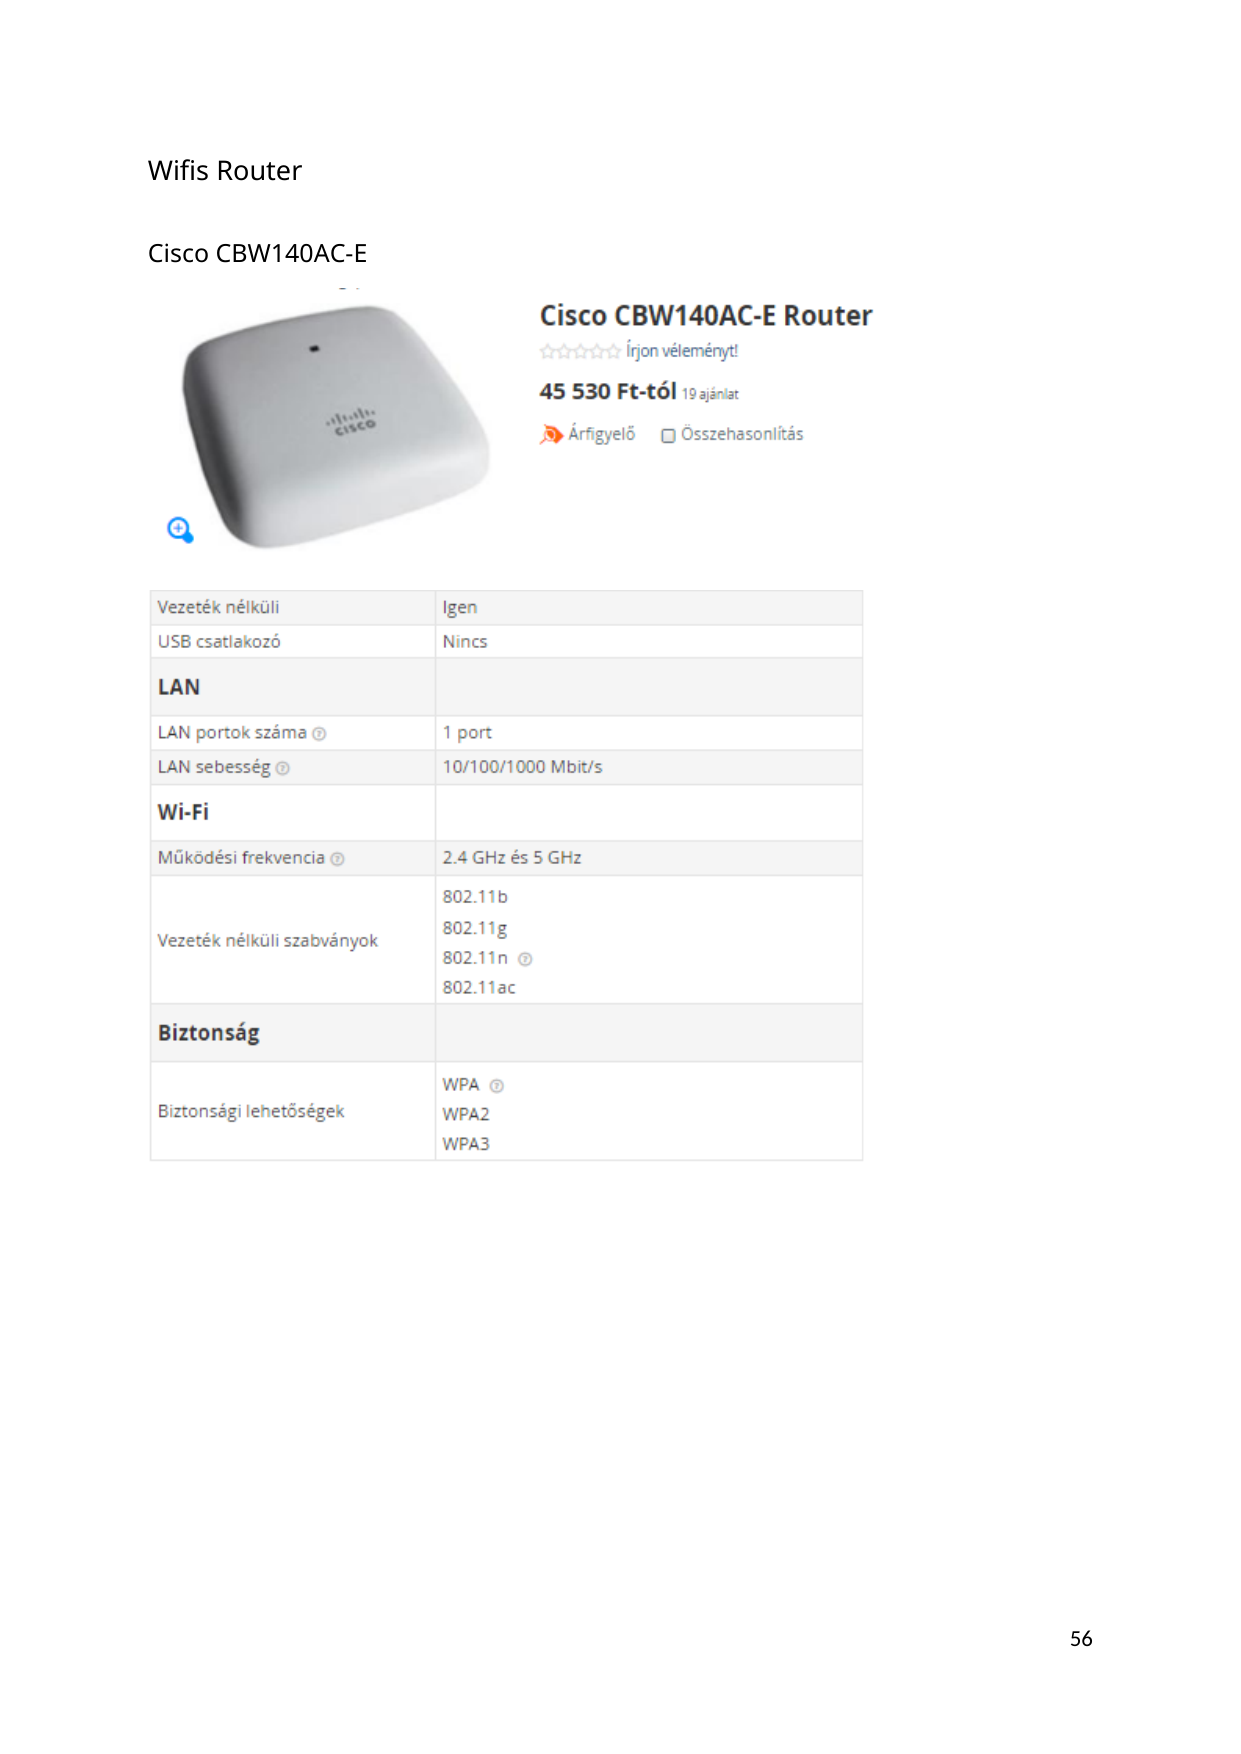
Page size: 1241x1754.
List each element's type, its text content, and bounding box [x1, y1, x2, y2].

text Cisco CBW140AC-E [148, 236, 1093, 269]
subtitle Wifis Router [148, 152, 1093, 189]
picture [147, 590, 864, 1166]
picture [147, 288, 1072, 572]
